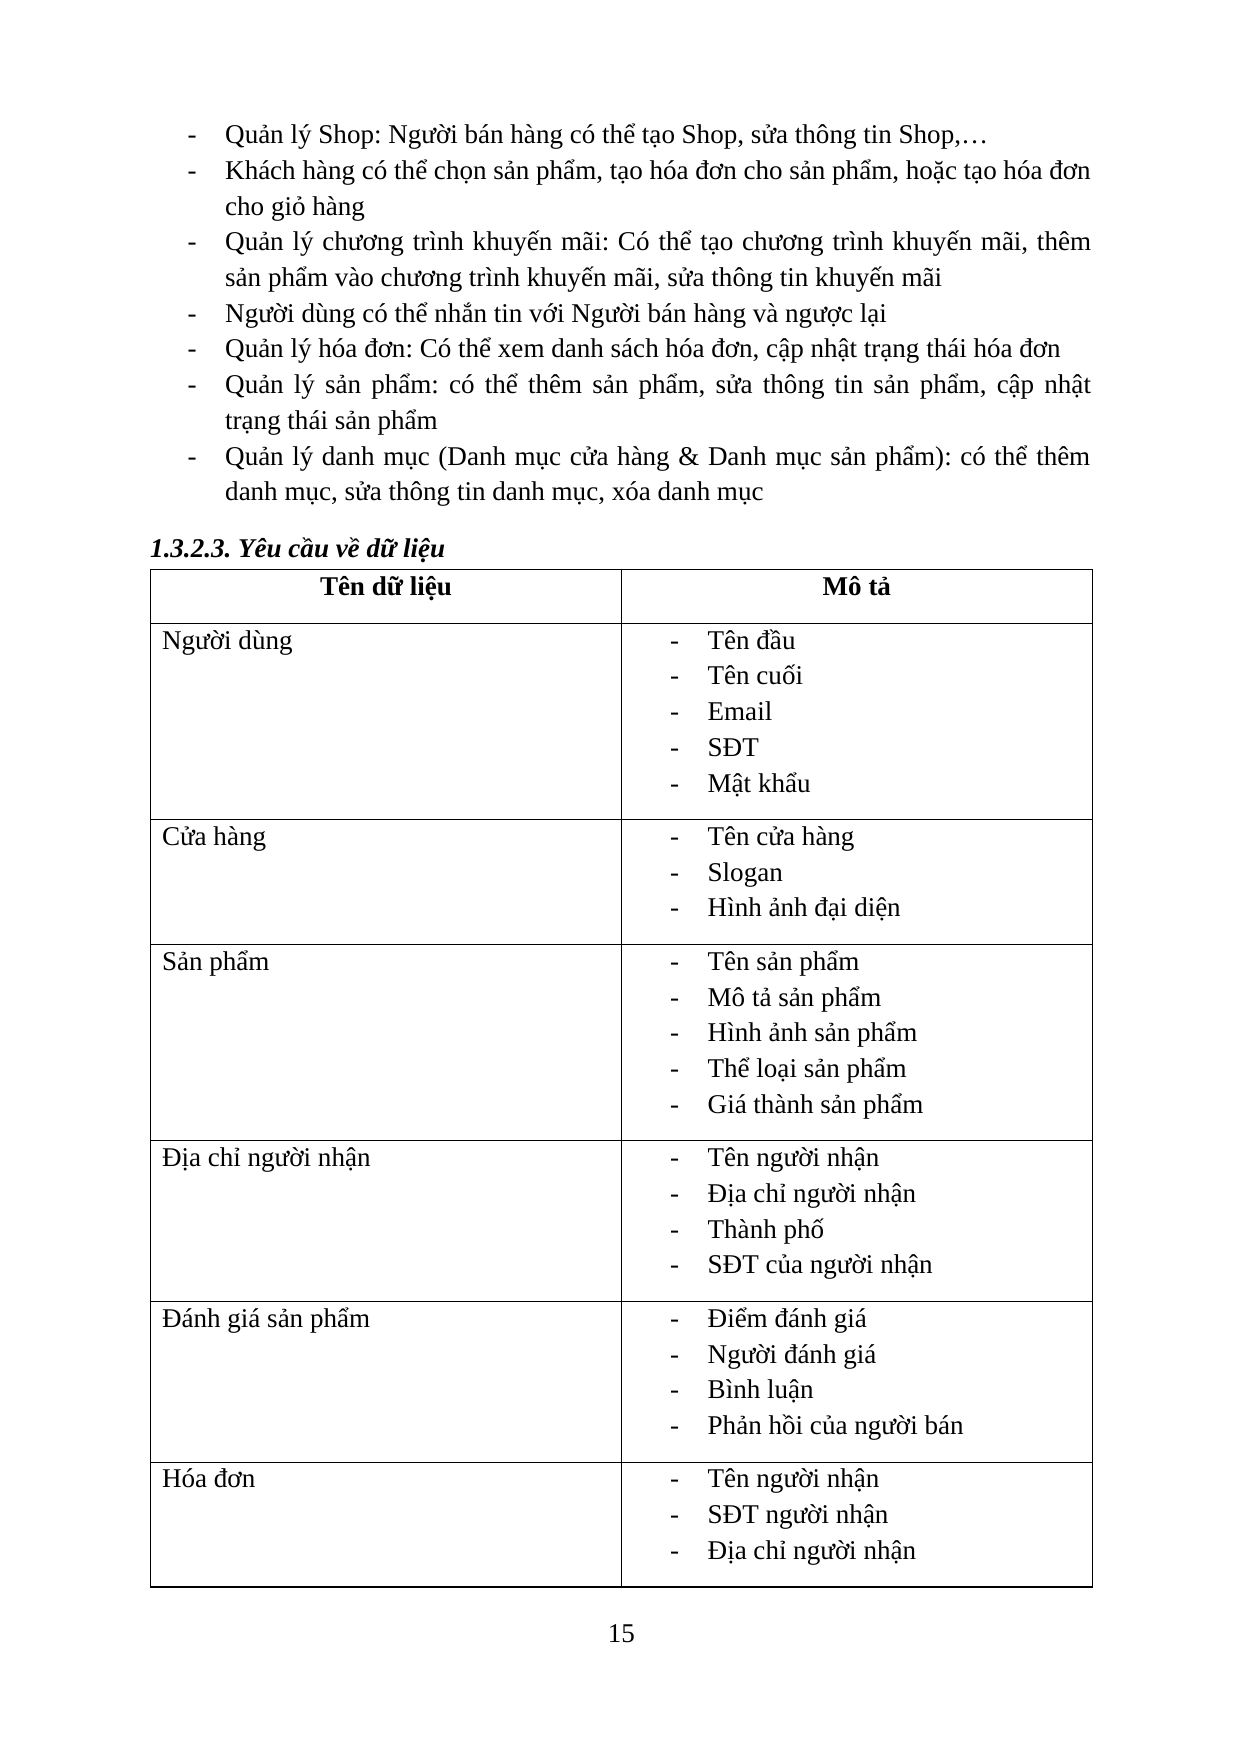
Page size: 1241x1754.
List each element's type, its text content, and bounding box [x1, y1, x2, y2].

table_cell Tên người nhận Địa chỉ người nhận Thành phố SĐT của người nhận [622, 1141, 1092, 1301]
table_cell Sản phẩm [151, 945, 621, 1140]
list Khách hàng có thể chọn sản phẩm, tạo hóa đơn cho sản phẩm, hoặc tạo hóa đơn cho giỏ hàng [187, 154, 1092, 221]
table_header Mô tả [622, 570, 1092, 623]
list Quản lý chương trình khuyến mãi: Có thể tạo chương trình khuyến mãi, thêm sản phẩm vào chương trình khuyến mãi, sửa thông tin khuyến mãi [187, 225, 1092, 292]
table_cell Cửa hàng [151, 820, 621, 944]
list Quản lý hóa đơn: Có thể xem danh sách hóa đơn, cập nhật trạng thái hóa đơn [187, 332, 1092, 364]
table_cell Hóa đơn [151, 1463, 621, 1586]
list Người dùng có thể nhắn tin với Người bán hàng và ngược lại [187, 297, 1092, 328]
table_cell Điểm đánh giá Người đánh giá Bình luận Phản hồi của người bán [622, 1302, 1092, 1462]
table_cell Tên sản phẩm Mô tả sản phẩm Hình ảnh sản phẩm Thể loại sản phẩm Giá thành sản phẩm [622, 945, 1092, 1140]
table_cell Tên cửa hàng Slogan Hình ảnh đại diện [622, 820, 1092, 944]
list Quản lý sản phẩm: có thể thêm sản phẩm, sửa thông tin sản phẩm, cập nhật trạng thái sản phẩm [187, 368, 1092, 435]
table_cell Tên đầu Tên cuối Email SĐT Mật khẩu [622, 624, 1092, 819]
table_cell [622, 1463, 1092, 1586]
table_cell Đánh giá sản phẩm [151, 1302, 621, 1462]
list Quản lý danh mục (Danh mục cửa hàng & Danh mục sản phẩm): có thể thêm danh mục, sửa thông tin danh mục, xóa danh mục [187, 440, 1092, 507]
table_cell Người dùng [151, 624, 621, 819]
table_header Tên dữ liệu [151, 570, 621, 623]
list Quản lý Shop: Người bán hàng có thể tạo Shop, sửa thông tin Shop,… [187, 118, 1092, 149]
table_cell Địa chỉ người nhận [151, 1141, 621, 1301]
subtitle 1.3.2.3. Yêu cầu về dữ liệu [150, 532, 1092, 563]
